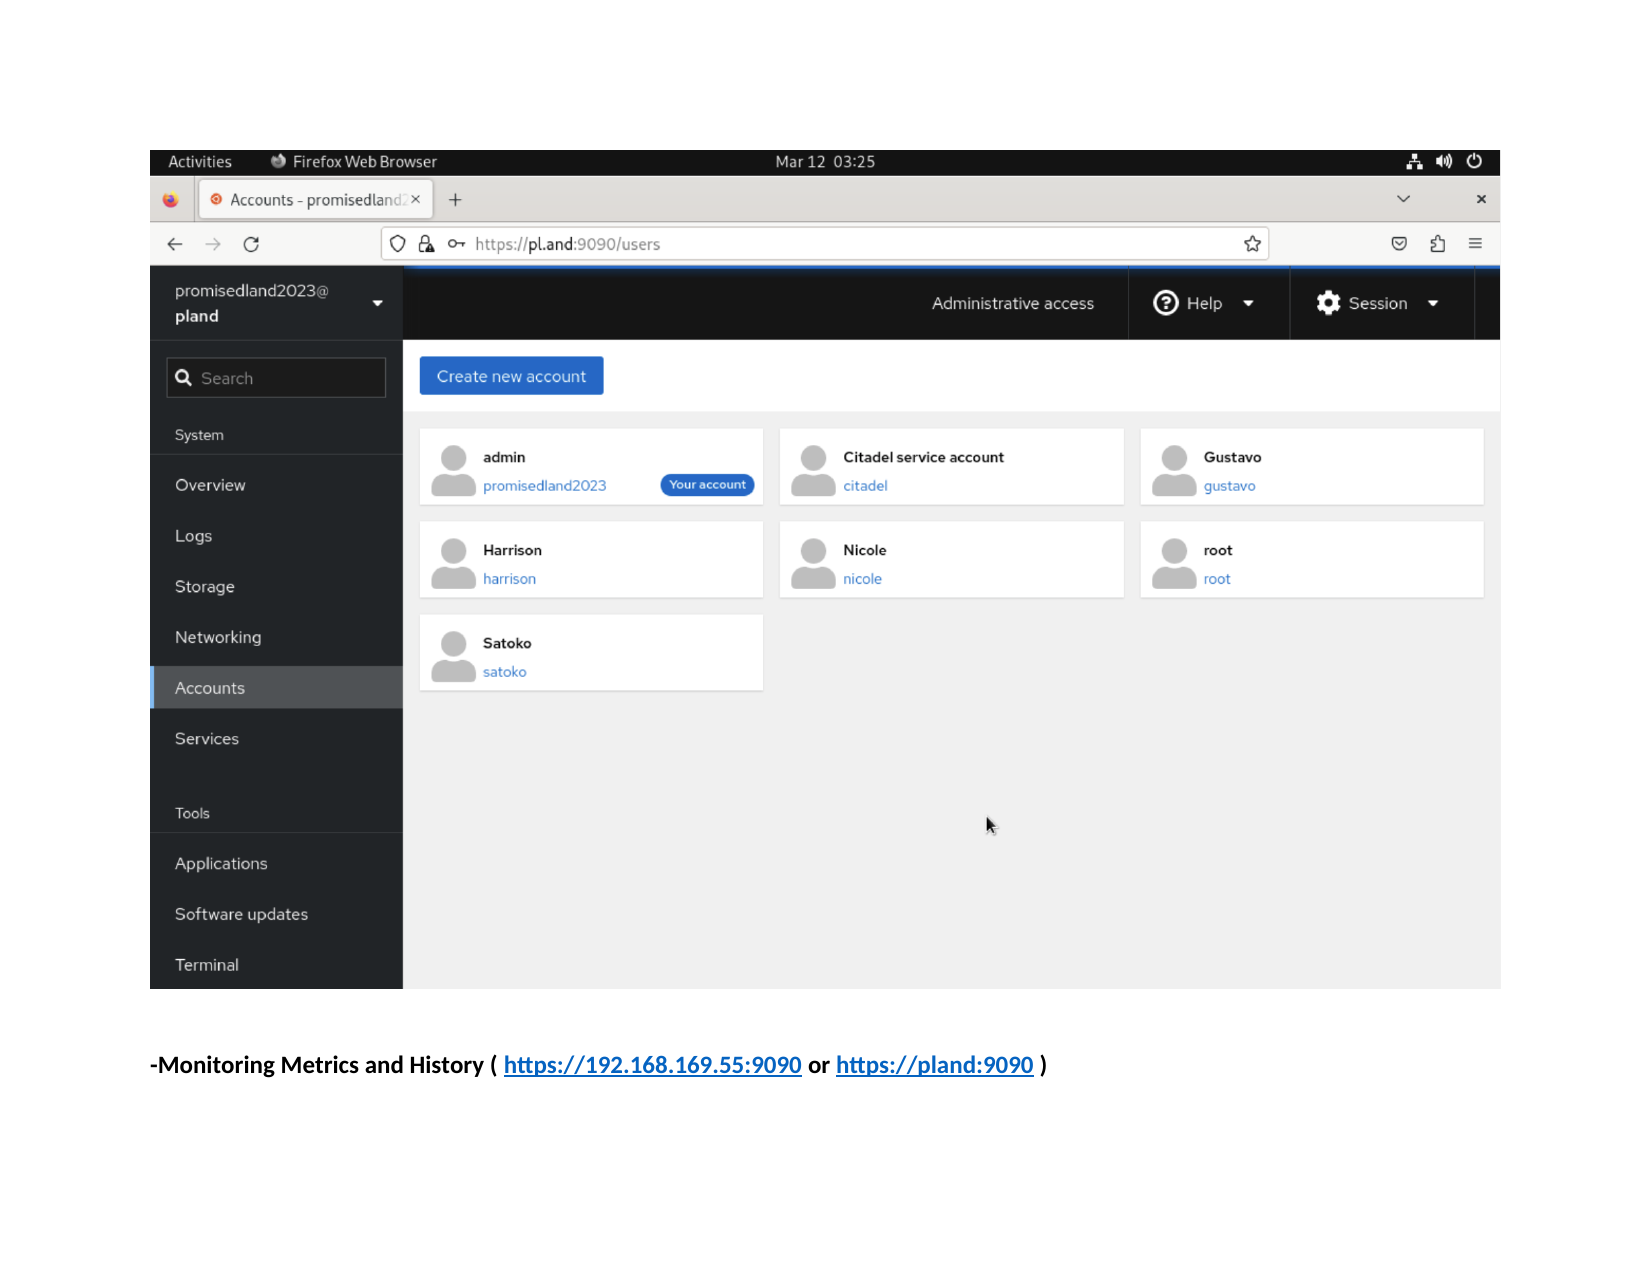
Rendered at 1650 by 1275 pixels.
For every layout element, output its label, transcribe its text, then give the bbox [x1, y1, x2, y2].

picture [150, 150, 1500, 989]
text -Monitoring Metrics and History ( https://192.168.169.55:9090 or https://pland:9090 ) [150, 1049, 1500, 1080]
